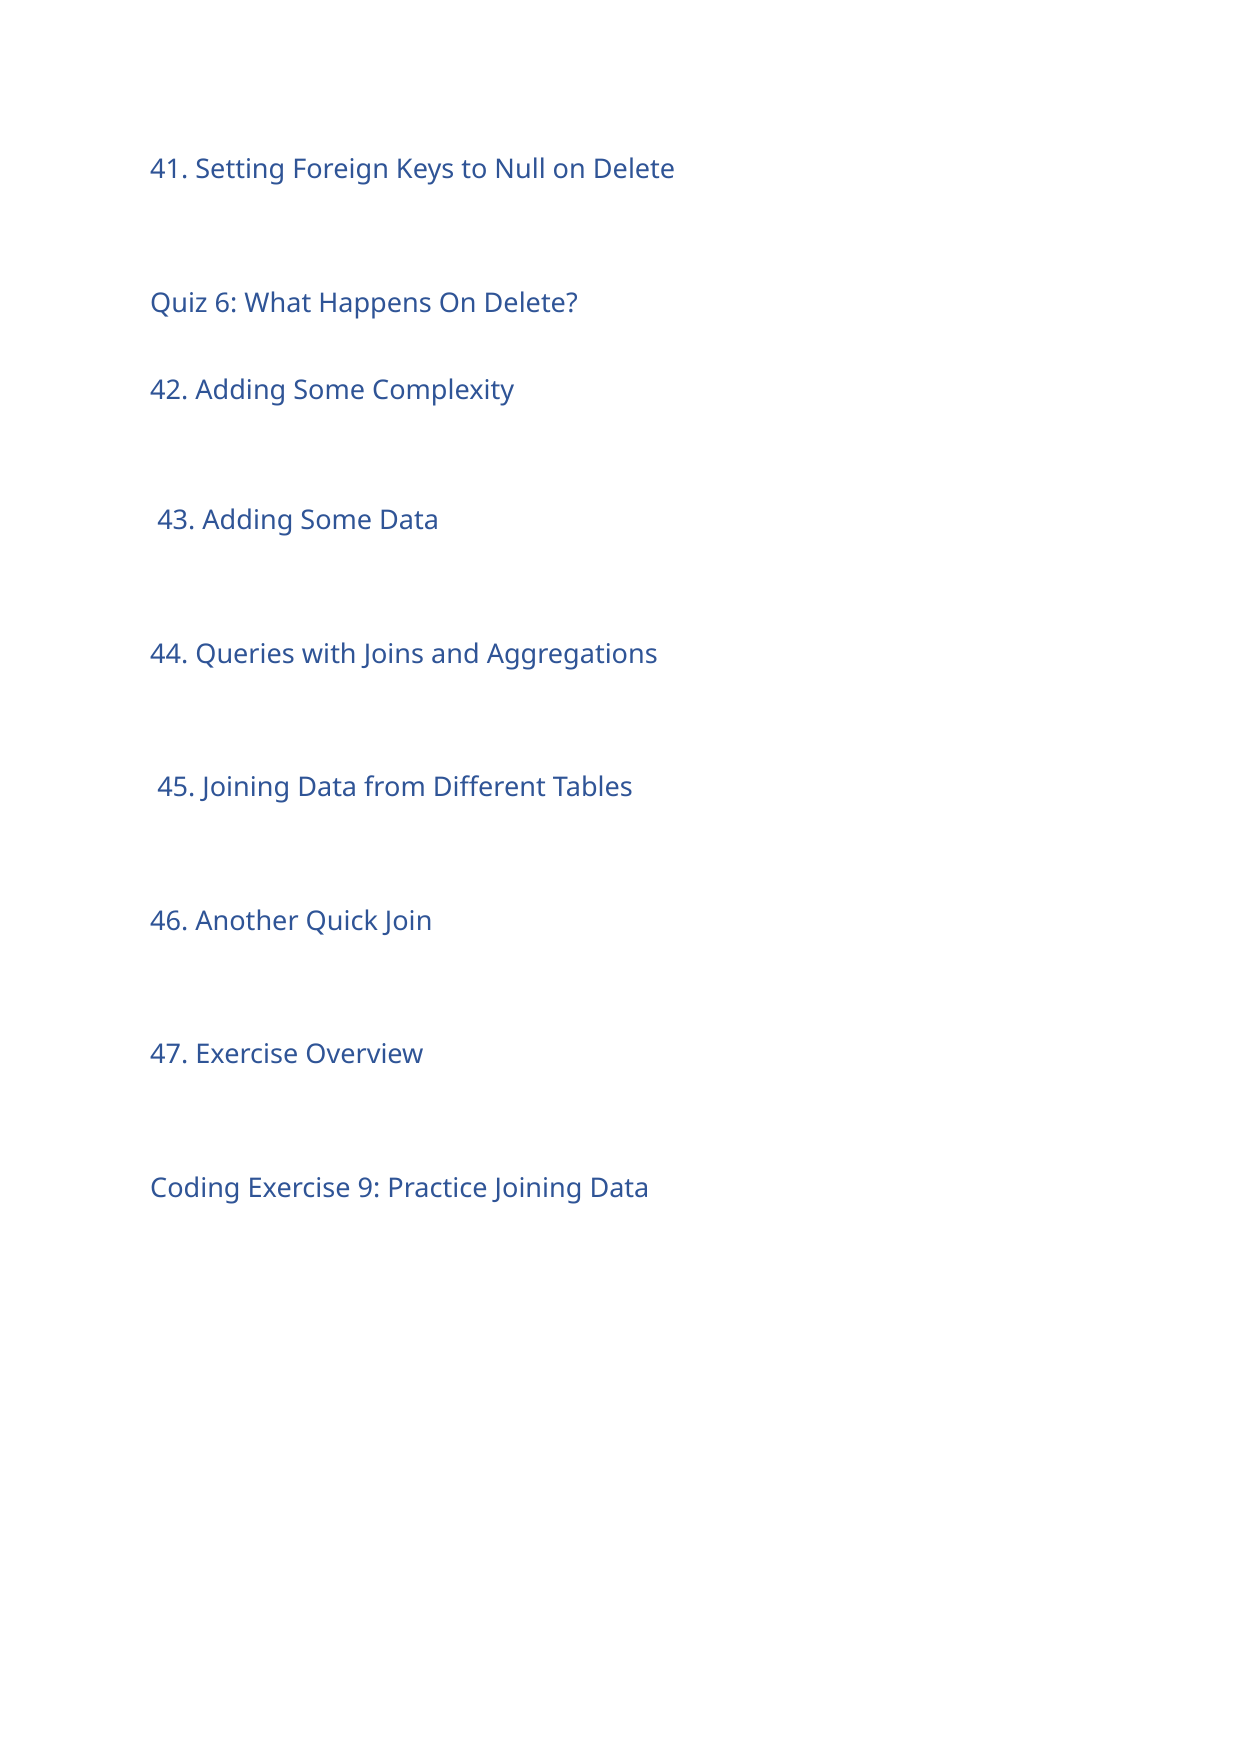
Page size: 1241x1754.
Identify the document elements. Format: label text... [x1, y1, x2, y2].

subtitle 42. Adding Some Complexity [150, 370, 1090, 407]
subtitle 47. Exercise Overview [150, 1035, 1090, 1072]
subtitle 45. Joining Data from Different Tables [150, 768, 1090, 805]
subtitle 43. Adding Some Data [150, 501, 1090, 538]
subtitle Quiz 6: What Happens On Delete? [150, 283, 1090, 320]
subtitle 44. Queries with Joins and Aggregations [150, 634, 1090, 671]
subtitle 41. Setting Foreign Keys to Null on Delete [150, 150, 1090, 187]
subtitle Coding Exercise 9: Practice Joining Data [150, 1168, 1090, 1205]
subtitle 46. Another Quick Join [150, 901, 1090, 938]
